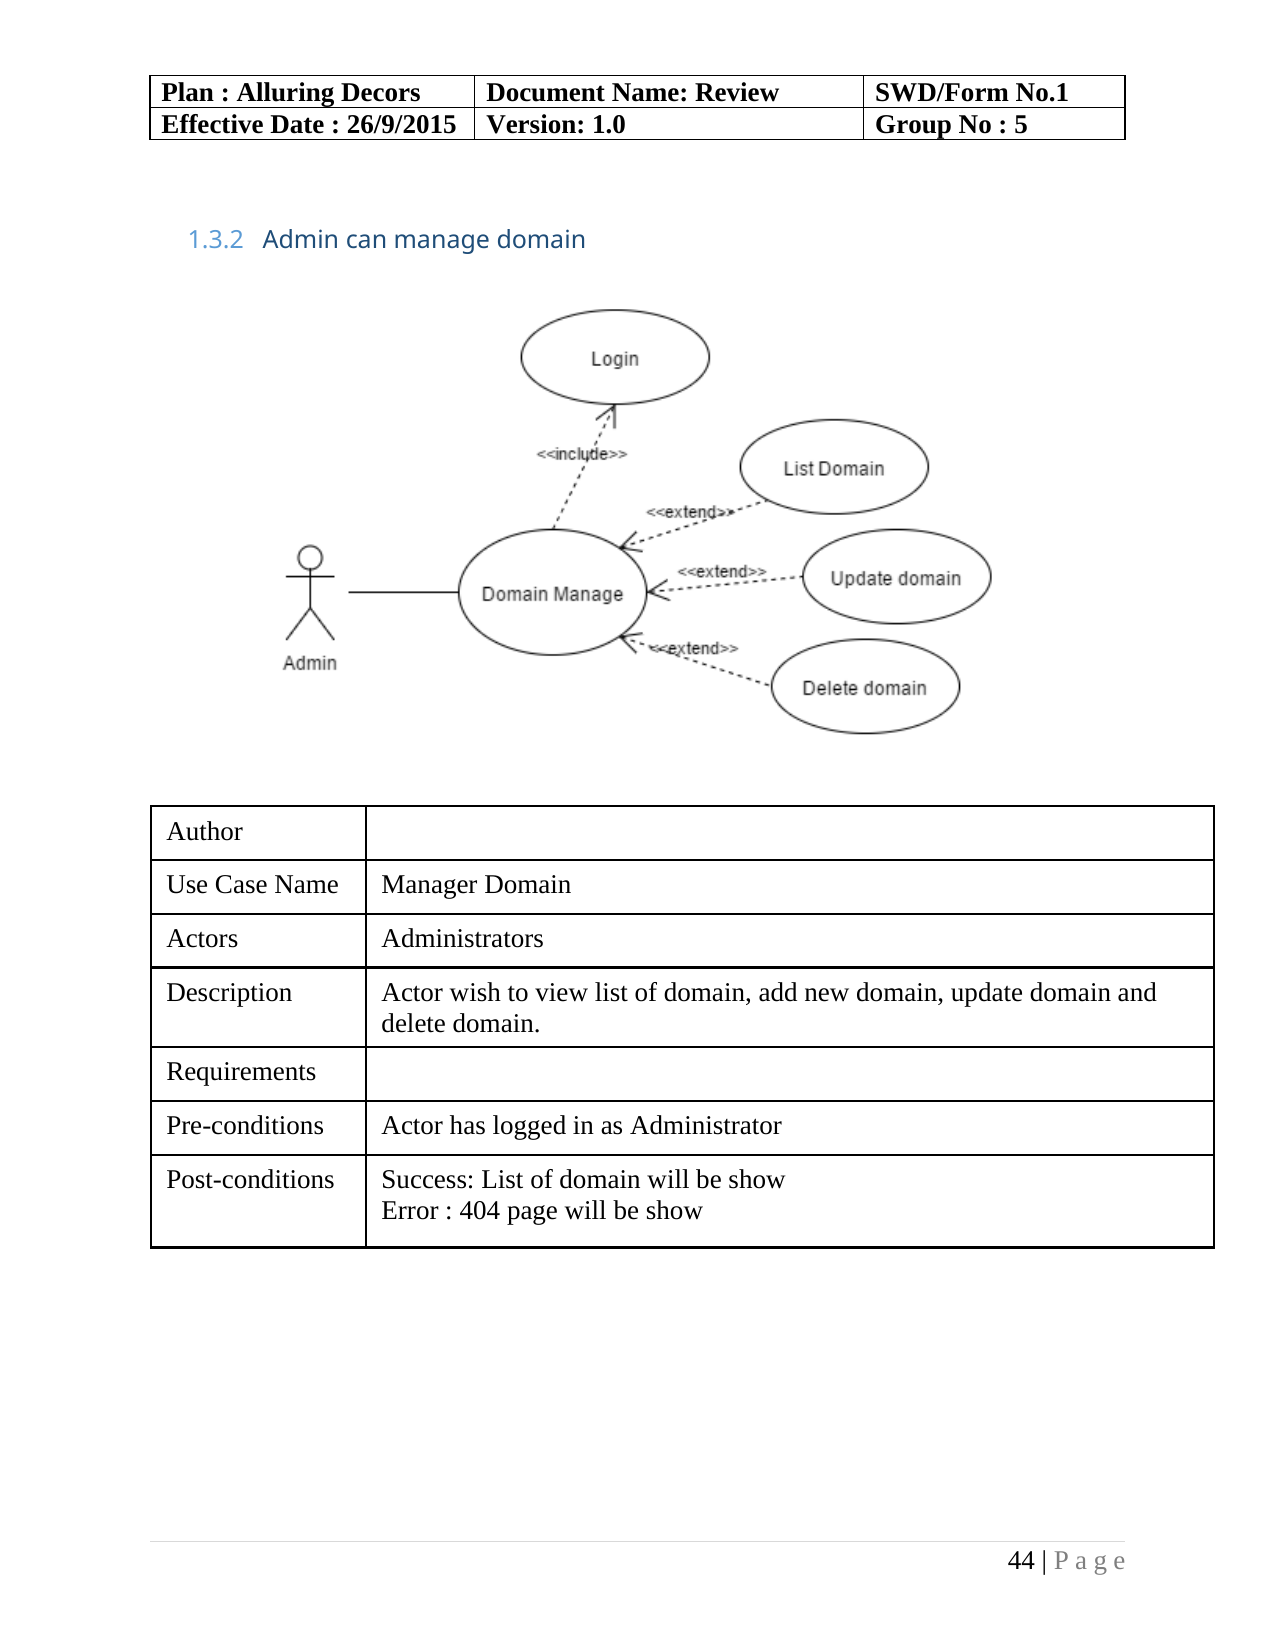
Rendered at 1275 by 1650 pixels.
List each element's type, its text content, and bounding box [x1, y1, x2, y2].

table_cell Description [152, 969, 365, 1046]
table_cell Post-conditions [152, 1156, 365, 1246]
table_cell [367, 1048, 1213, 1099]
table_cell Use Case Name [152, 861, 365, 913]
table_cell Actors [152, 915, 365, 966]
table_cell Administrators [367, 915, 1213, 966]
table_header Author [152, 807, 365, 859]
picture [280, 308, 995, 736]
table_header [367, 807, 1213, 859]
table_cell Manager Domain [367, 861, 1213, 913]
table_cell Success: List of domain will be show Error : 404 page will be show [367, 1156, 1213, 1246]
table_cell Pre-conditions [152, 1102, 365, 1153]
table_cell Actor has logged in as Administrator [367, 1102, 1213, 1153]
table_cell Requirements [152, 1048, 365, 1099]
subtitle Admin can manage domain [187, 222, 1125, 256]
table_cell Actor wish to view list of domain, add new domain, update domain and delete domain. [367, 969, 1213, 1046]
